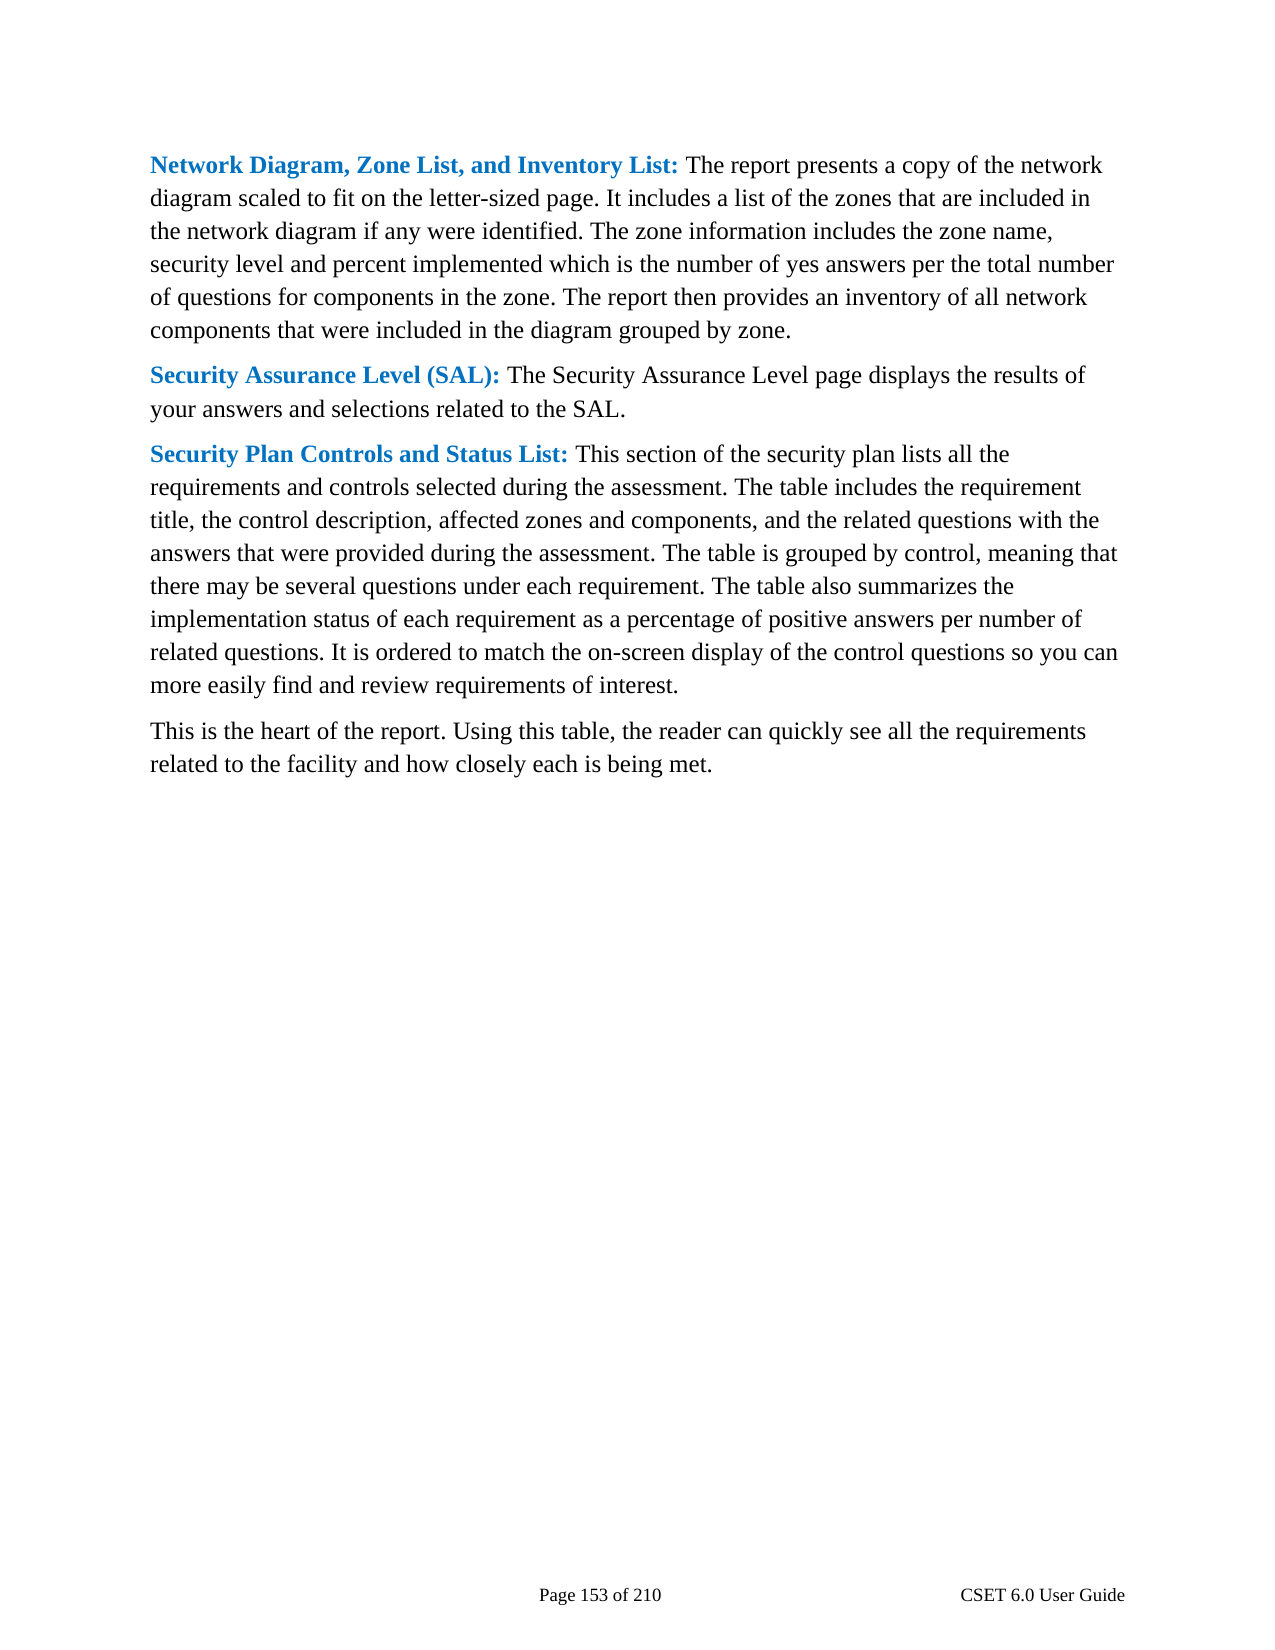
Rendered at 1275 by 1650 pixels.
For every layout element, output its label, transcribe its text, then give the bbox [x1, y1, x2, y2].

text This is the heart of the report. Using this table, the reader can quickly see all the requirements related to the facility and how closely each is being met. [150, 716, 1125, 778]
text Security Plan Controls and Status List: This section of the security plan lists all the requirements and controls selected during the assessment. The table includes the requirement title, the control description, affected zones and components, and the related questions with the answers that were provided during the assessment. The table is grouped by control, meaning that there may be several questions under each requirement. The table also summarizes the implementation status of each requirement as a percentage of positive answers per number of related questions. It is ordered to match the on-screen display of the control questions so you can more easily find and review requirements of interest. [150, 439, 1125, 699]
text Network Diagram, Zone List, and Inventory List: The report presents a copy of the network diagram scaled to fit on the letter-sized page. It includes a list of the zones that are included in the network diagram if any were identified. The zone information includes the zone name, security level and percent implemented which is the number of yes answers per the total number of questions for components in the zone. The report then provides an inventory of all network components that were included in the diagram grouped by zone. [150, 150, 1125, 344]
text Security Assurance Level (SAL): The Security Assurance Level page displays the results of your answers and selections related to the SAL. [150, 361, 1125, 422]
